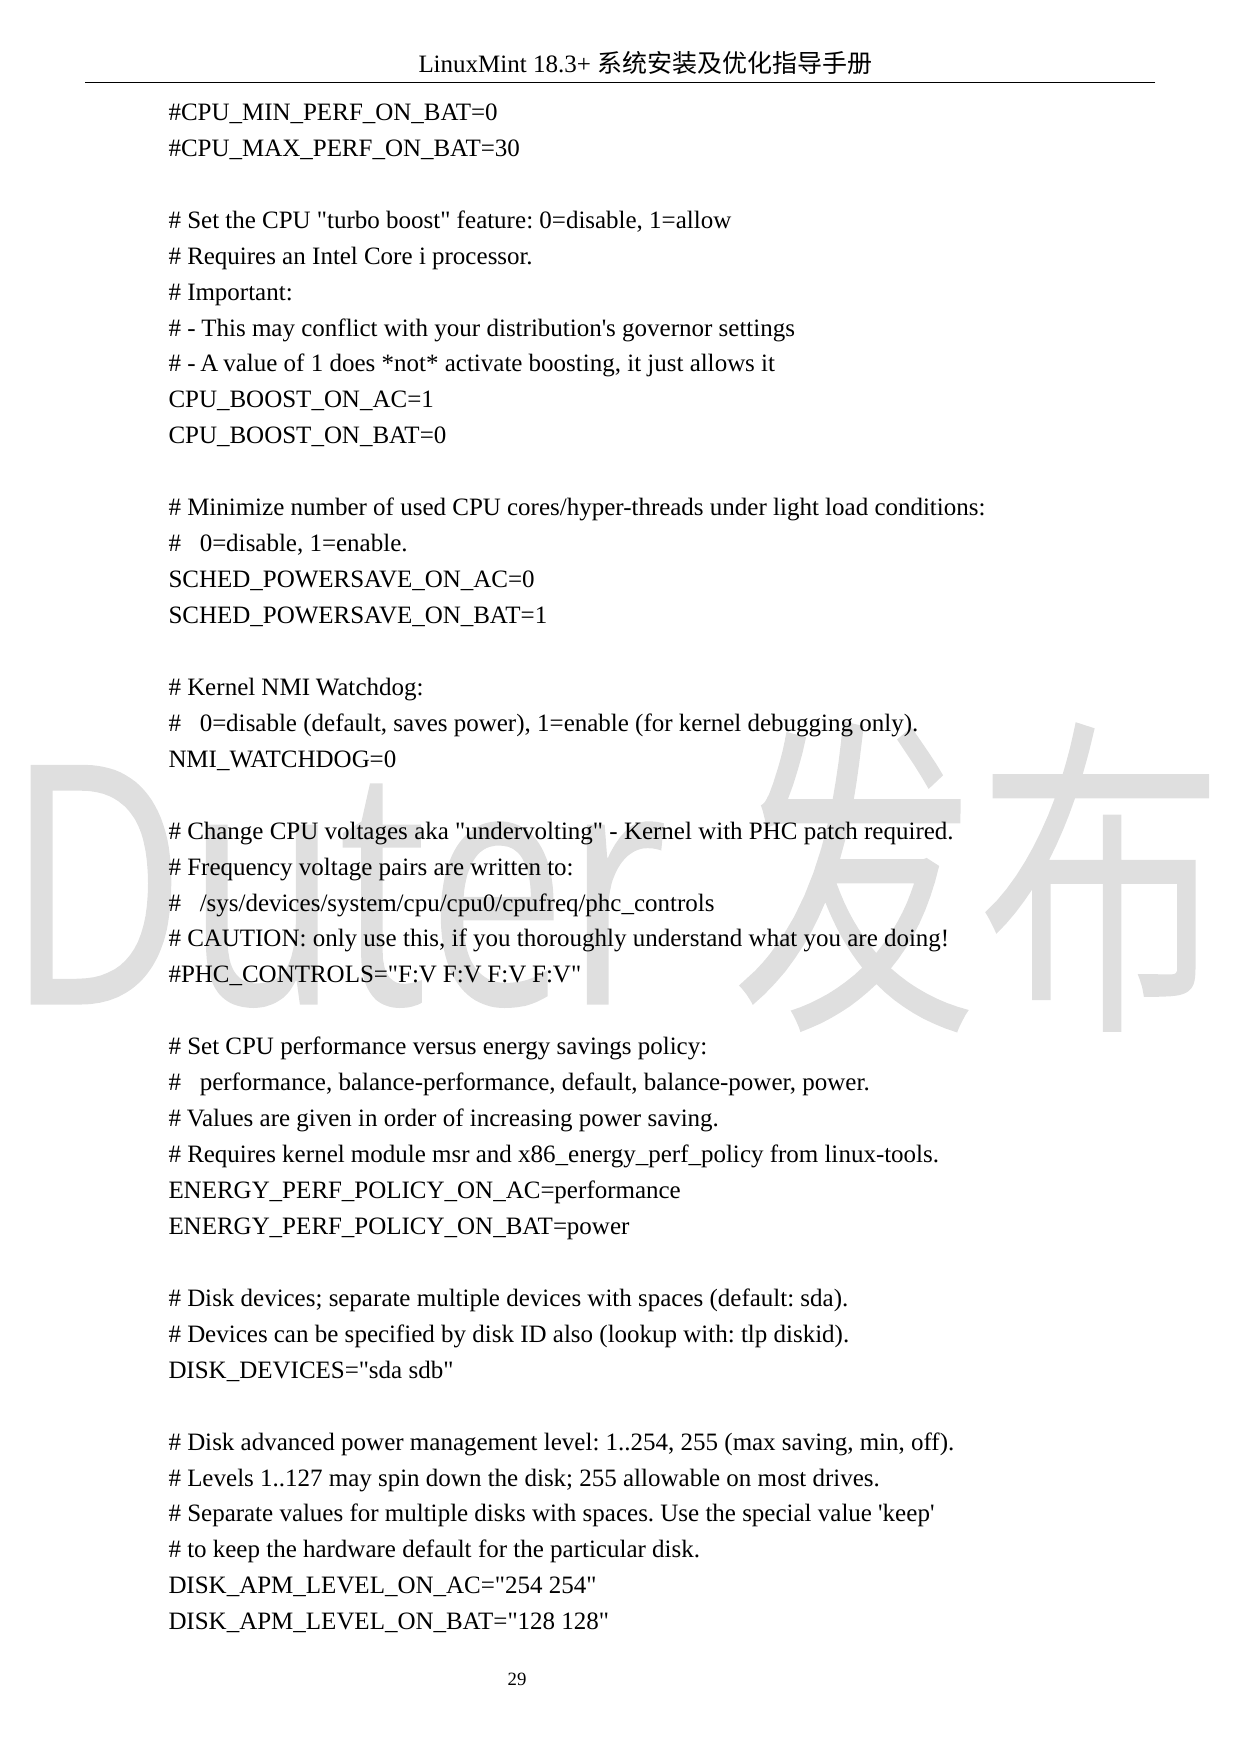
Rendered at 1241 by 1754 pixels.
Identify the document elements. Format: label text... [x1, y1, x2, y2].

text # Disk advanced power management level: 1..254, 255 (max saving, min, off). [93, 1427, 1147, 1455]
text # to keep the hardware default for the particular disk. [93, 1534, 1147, 1563]
text #CPU_MAX_PERF_ON_BAT=30 [93, 133, 1147, 162]
text NMI_WATCHDOG=0 [93, 744, 1147, 773]
text SCHED_POWERSAVE_ON_BAT=1 [93, 600, 1147, 629]
text # Important: [93, 277, 1147, 305]
text DISK_APM_LEVEL_ON_AC="254 254" [93, 1570, 1147, 1599]
text DISK_APM_LEVEL_ON_BAT="128 128" [93, 1606, 1147, 1635]
text # CAUTION: only use this, if you thoroughly understand what you are doing! [93, 923, 1147, 952]
text # - A value of 1 does *not* activate boosting, it just allows it [93, 348, 1147, 377]
text DISK_DEVICES="sda sdb" [93, 1355, 1147, 1383]
text # /sys/devices/system/cpu/cpu0/cpufreq/phc_controls [93, 888, 1147, 916]
text # - This may conflict with your distribution's governor settings [93, 313, 1147, 341]
text # 0=disable, 1=enable. [93, 528, 1147, 557]
text # Minimize number of used CPU cores/hyper-threads under light load conditions: [93, 492, 1147, 521]
text # Levels 1..127 may spin down the disk; 255 allowable on most drives. [93, 1463, 1147, 1491]
text CPU_BOOST_ON_AC=1 [93, 384, 1147, 413]
text #PHC_CONTROLS="F:V F:V F:V F:V" [93, 959, 1147, 988]
text #CPU_MIN_PERF_ON_BAT=0 [93, 97, 1147, 126]
text # performance, balance-performance, default, balance-power, power. [93, 1067, 1147, 1096]
text ENERGY_PERF_POLICY_ON_AC=performance [93, 1175, 1147, 1204]
text # Set CPU performance versus energy savings policy: [93, 1031, 1147, 1060]
text # Requires kernel module msr and x86_energy_perf_policy from linux-tools. [93, 1139, 1147, 1168]
text # Frequency voltage pairs are written to: [93, 852, 1147, 880]
text ENERGY_PERF_POLICY_ON_BAT=power [93, 1211, 1147, 1240]
text # Separate values for multiple disks with spaces. Use the special value 'keep' [93, 1498, 1147, 1527]
text CPU_BOOST_ON_BAT=0 [93, 420, 1147, 449]
text # Set the CPU "turbo boost" feature: 0=disable, 1=allow [93, 205, 1147, 233]
text # 0=disable (default, saves power), 1=enable (for kernel debugging only). [93, 708, 1147, 737]
text # Requires an Intel Core i processor. [93, 241, 1147, 269]
text # Values are given in order of increasing power saving. [93, 1103, 1147, 1132]
text # Change CPU voltages aka "undervolting" - Kernel with PHC patch required. [93, 816, 1147, 844]
text # Disk devices; separate multiple devices with spaces (default: sda). [93, 1283, 1147, 1312]
text # Devices can be specified by disk ID also (lookup with: tlp diskid). [93, 1319, 1147, 1348]
text SCHED_POWERSAVE_ON_AC=0 [93, 564, 1147, 593]
text # Kernel NMI Watchdog: [93, 672, 1147, 701]
